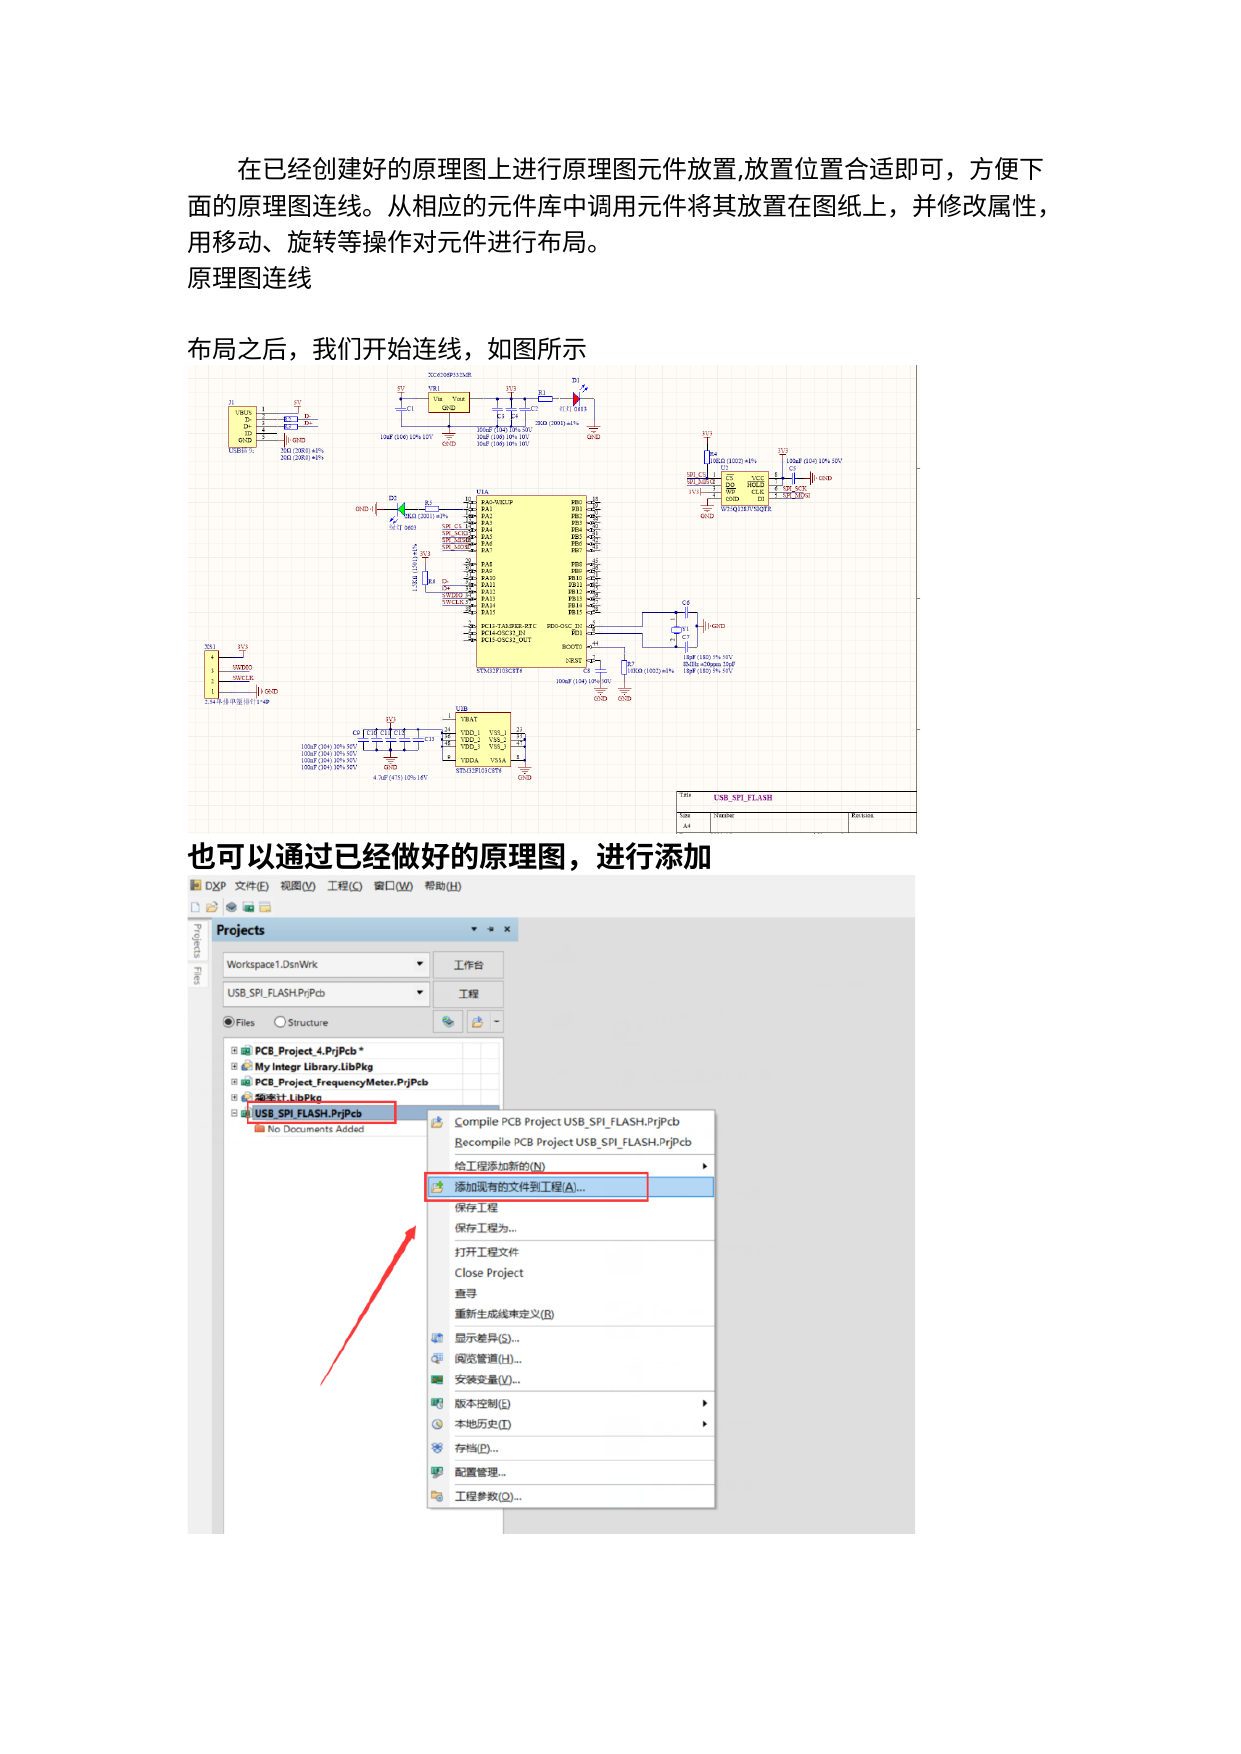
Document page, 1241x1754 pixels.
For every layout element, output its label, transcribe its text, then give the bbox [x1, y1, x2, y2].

text 也可以通过已经做好的原理图，进行添加 [187, 833, 1053, 875]
text 在已经创建好的原理图上进行原理图元件放置,放置位置合适即可，方便下面的原理图连线。从相应的元件库中调用元件将其放置在图纸上，并修改属性，用移动、旋转等操作对元件进行布局。 [187, 150, 1053, 259]
text 布局之后，我们开始连线，如图所示 [187, 329, 1053, 365]
text 原理图连线 [187, 259, 1053, 295]
picture [187, 875, 916, 1534]
picture [187, 365, 921, 834]
